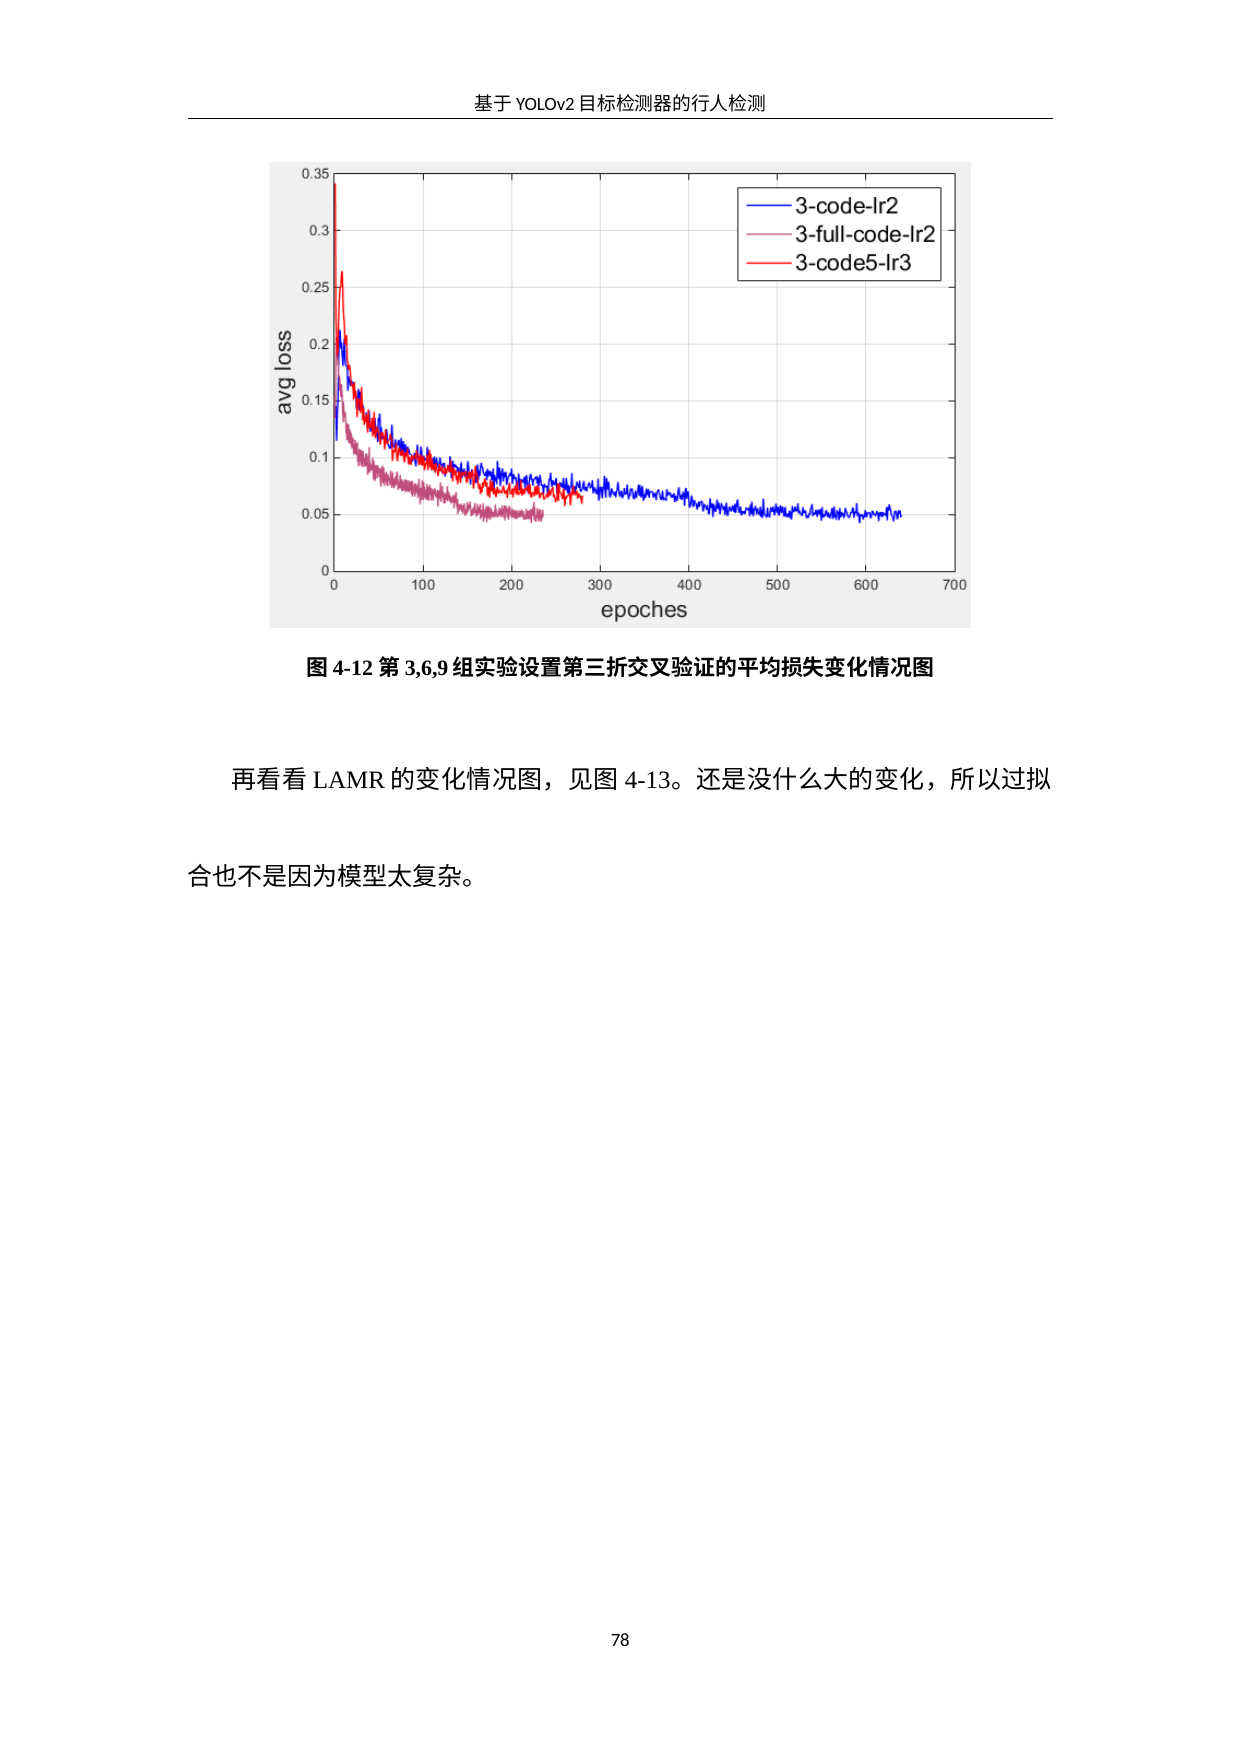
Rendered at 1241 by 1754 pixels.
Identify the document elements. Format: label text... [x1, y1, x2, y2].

text 图4-12 第3,6,9组实验设置第三折交叉验证的平均损失变化情况图 [187, 649, 1053, 682]
picture [269, 162, 971, 628]
text 再看看LAMR的变化情况图，见图4-13。还是没什么大的变化，所以过拟合也不是因为模型太复杂。 [187, 745, 1053, 907]
